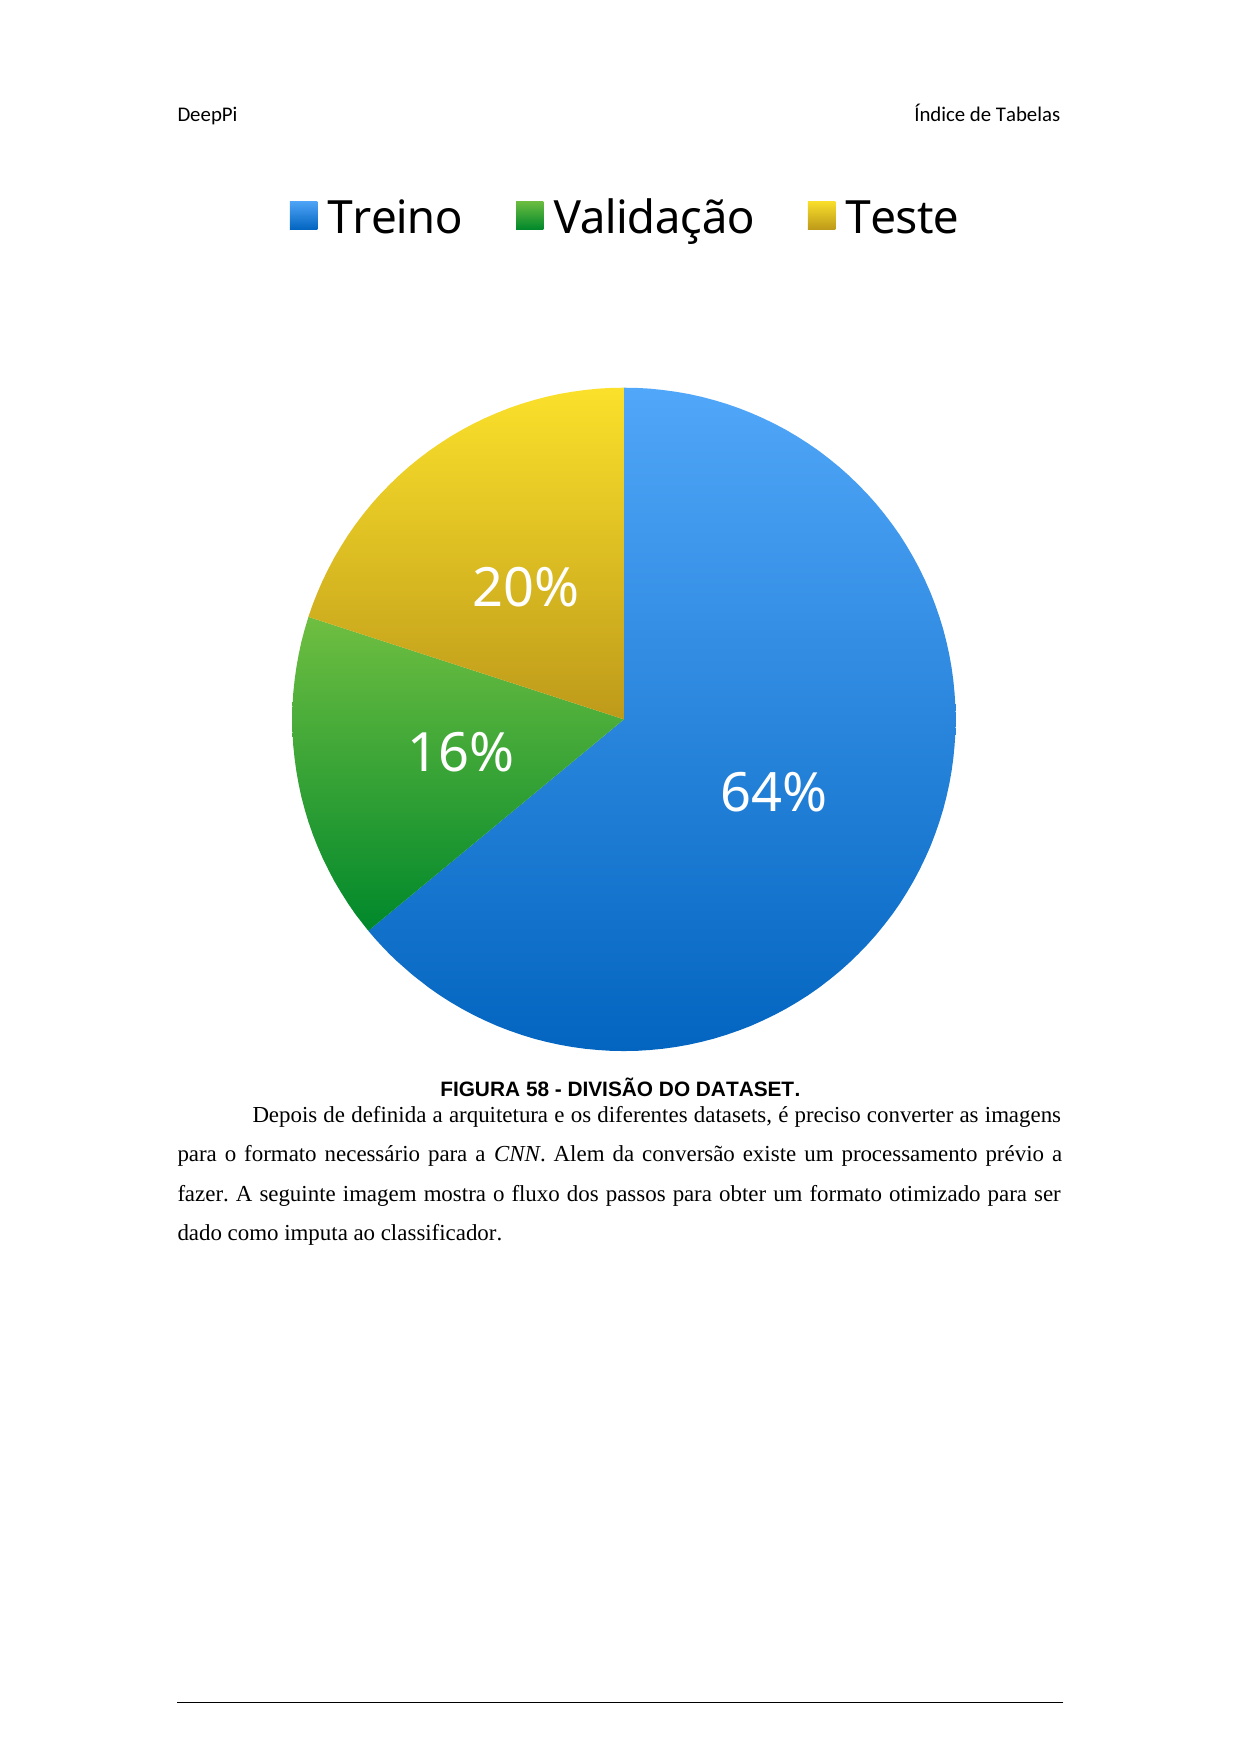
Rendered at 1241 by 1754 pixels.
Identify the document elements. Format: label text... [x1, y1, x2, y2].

text Figura 61 - Divisão do dataset. [177, 1077, 1063, 1101]
text Depois de definida a arquitetura e os diferentes datasets, é preciso converter as imagens para o formato necessário para a CNN. Alem da conversão existe um processamento prévio a fazer. A seguinte imagem mostra o fluxo dos passos para obter um formato otimizado para ser dado como imputa ao classificador. [177, 1101, 1063, 1246]
